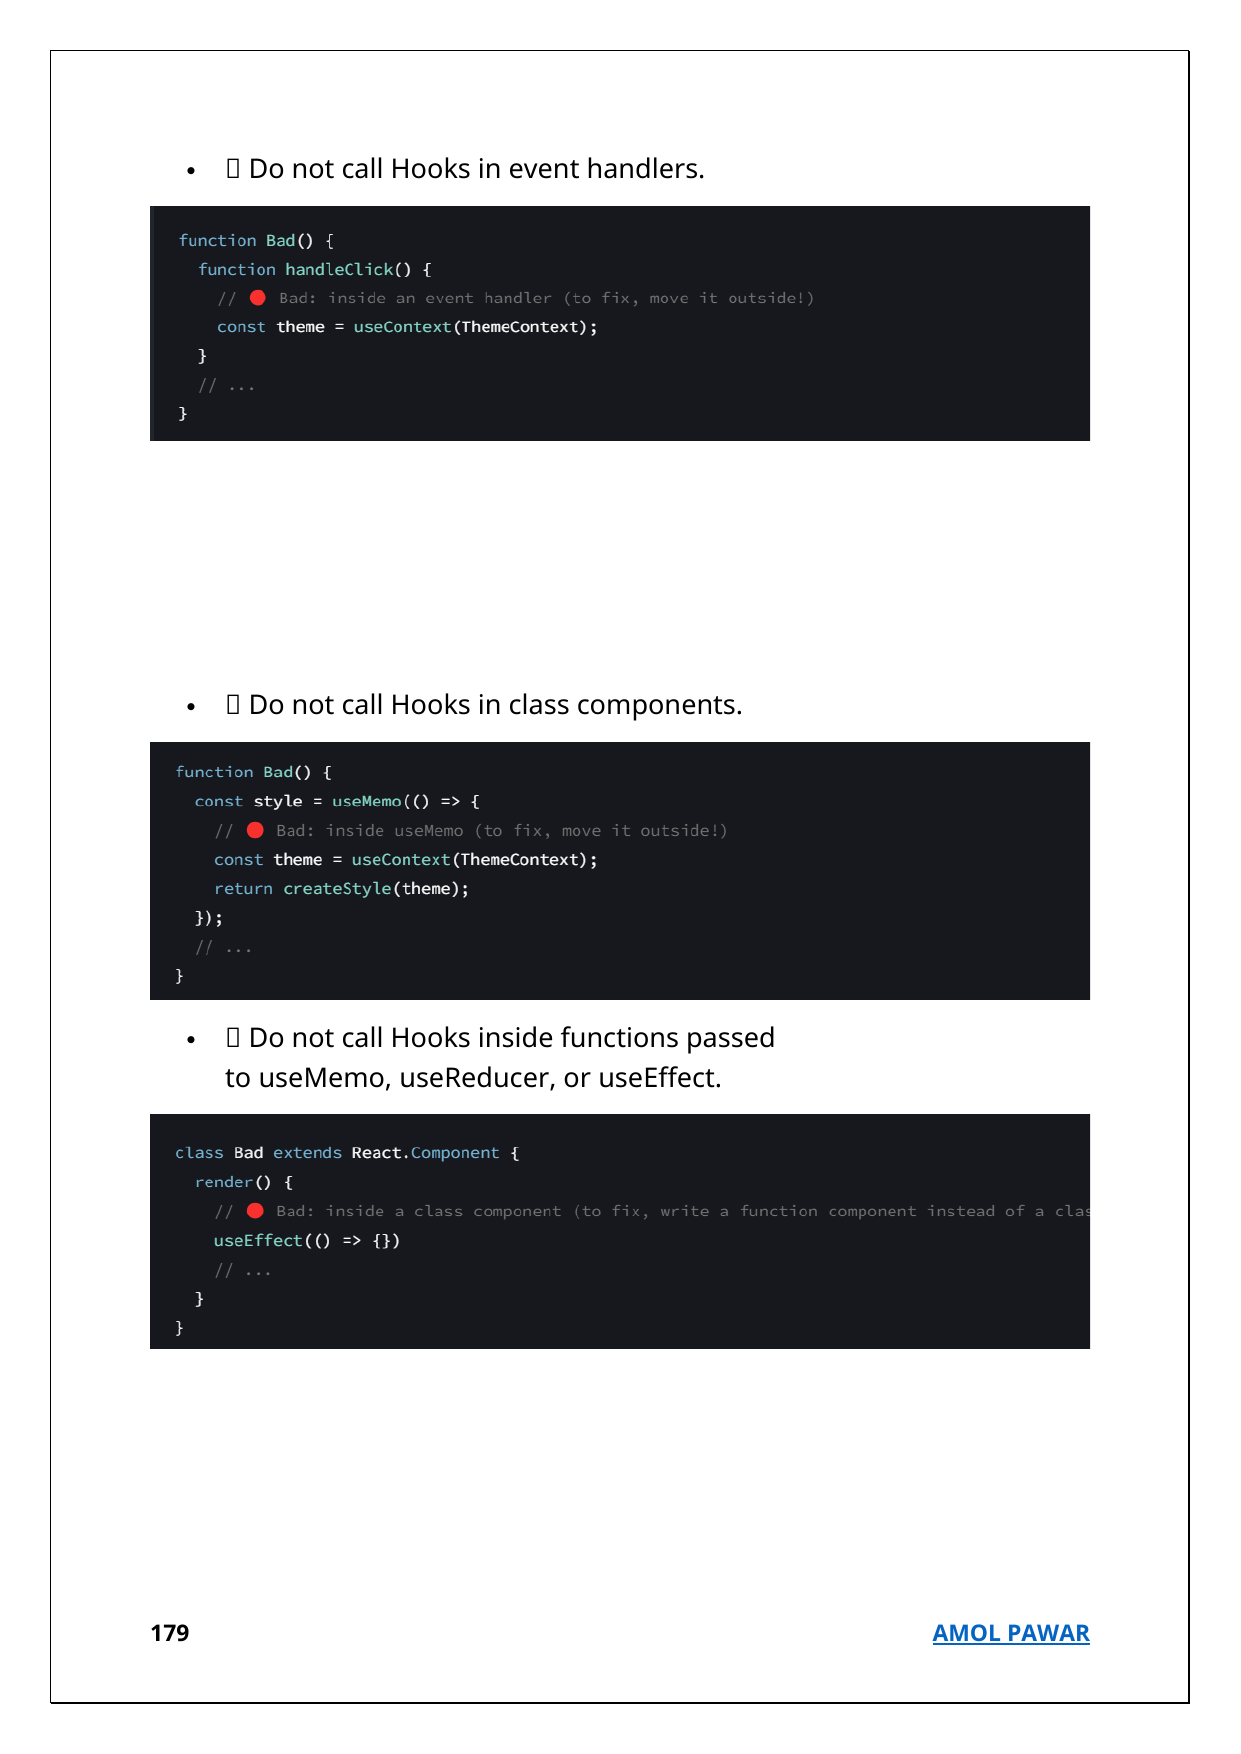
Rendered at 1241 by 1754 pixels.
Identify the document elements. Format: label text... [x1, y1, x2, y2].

picture [150, 742, 1091, 1000]
list 🔴 Do not call Hooks inside functions passed to useMemo, useReducer, or useEffect. [187, 1018, 1089, 1095]
picture [150, 206, 1091, 441]
list 🔴 Do not call Hooks in class components. [187, 686, 1089, 722]
picture [150, 1114, 1091, 1349]
list 🔴 Do not call Hooks in event handlers. [187, 150, 1089, 187]
